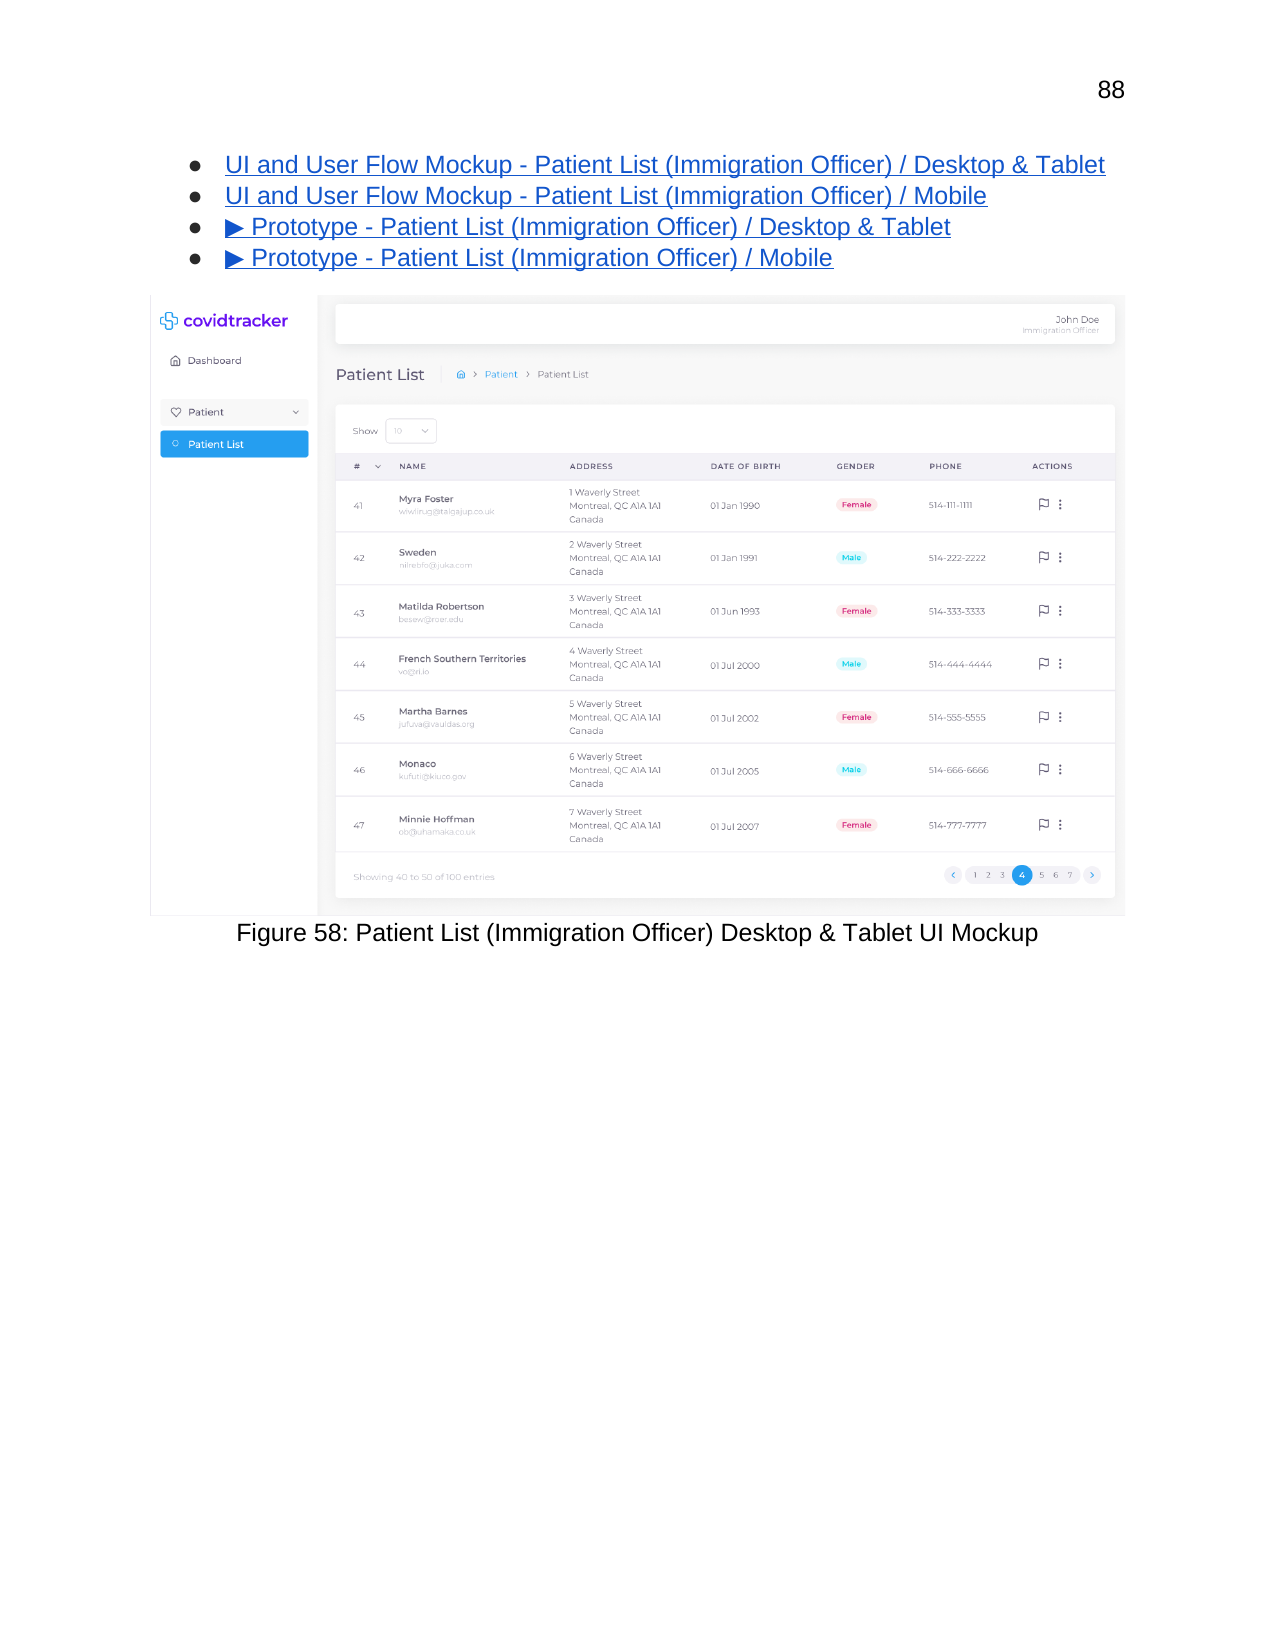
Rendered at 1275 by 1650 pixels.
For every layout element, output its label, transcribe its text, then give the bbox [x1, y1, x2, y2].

list UI and User Flow Mockup - Patient List (Immigration Officer) / Mobile [187, 181, 1125, 210]
list ▶ Prototype - Patient List (Immigration Officer) / Mobile [187, 243, 1125, 272]
list ▶ Prototype - Patient List (Immigration Officer) / Desktop & Tablet [187, 212, 1125, 241]
picture [150, 295, 1125, 916]
text Figure 58: Patient List (Immigration Officer) Desktop & Tablet UI Mockup [150, 918, 1125, 947]
list UI and User Flow Mockup - Patient List (Immigration Officer) / Desktop & Tablet [187, 150, 1125, 179]
